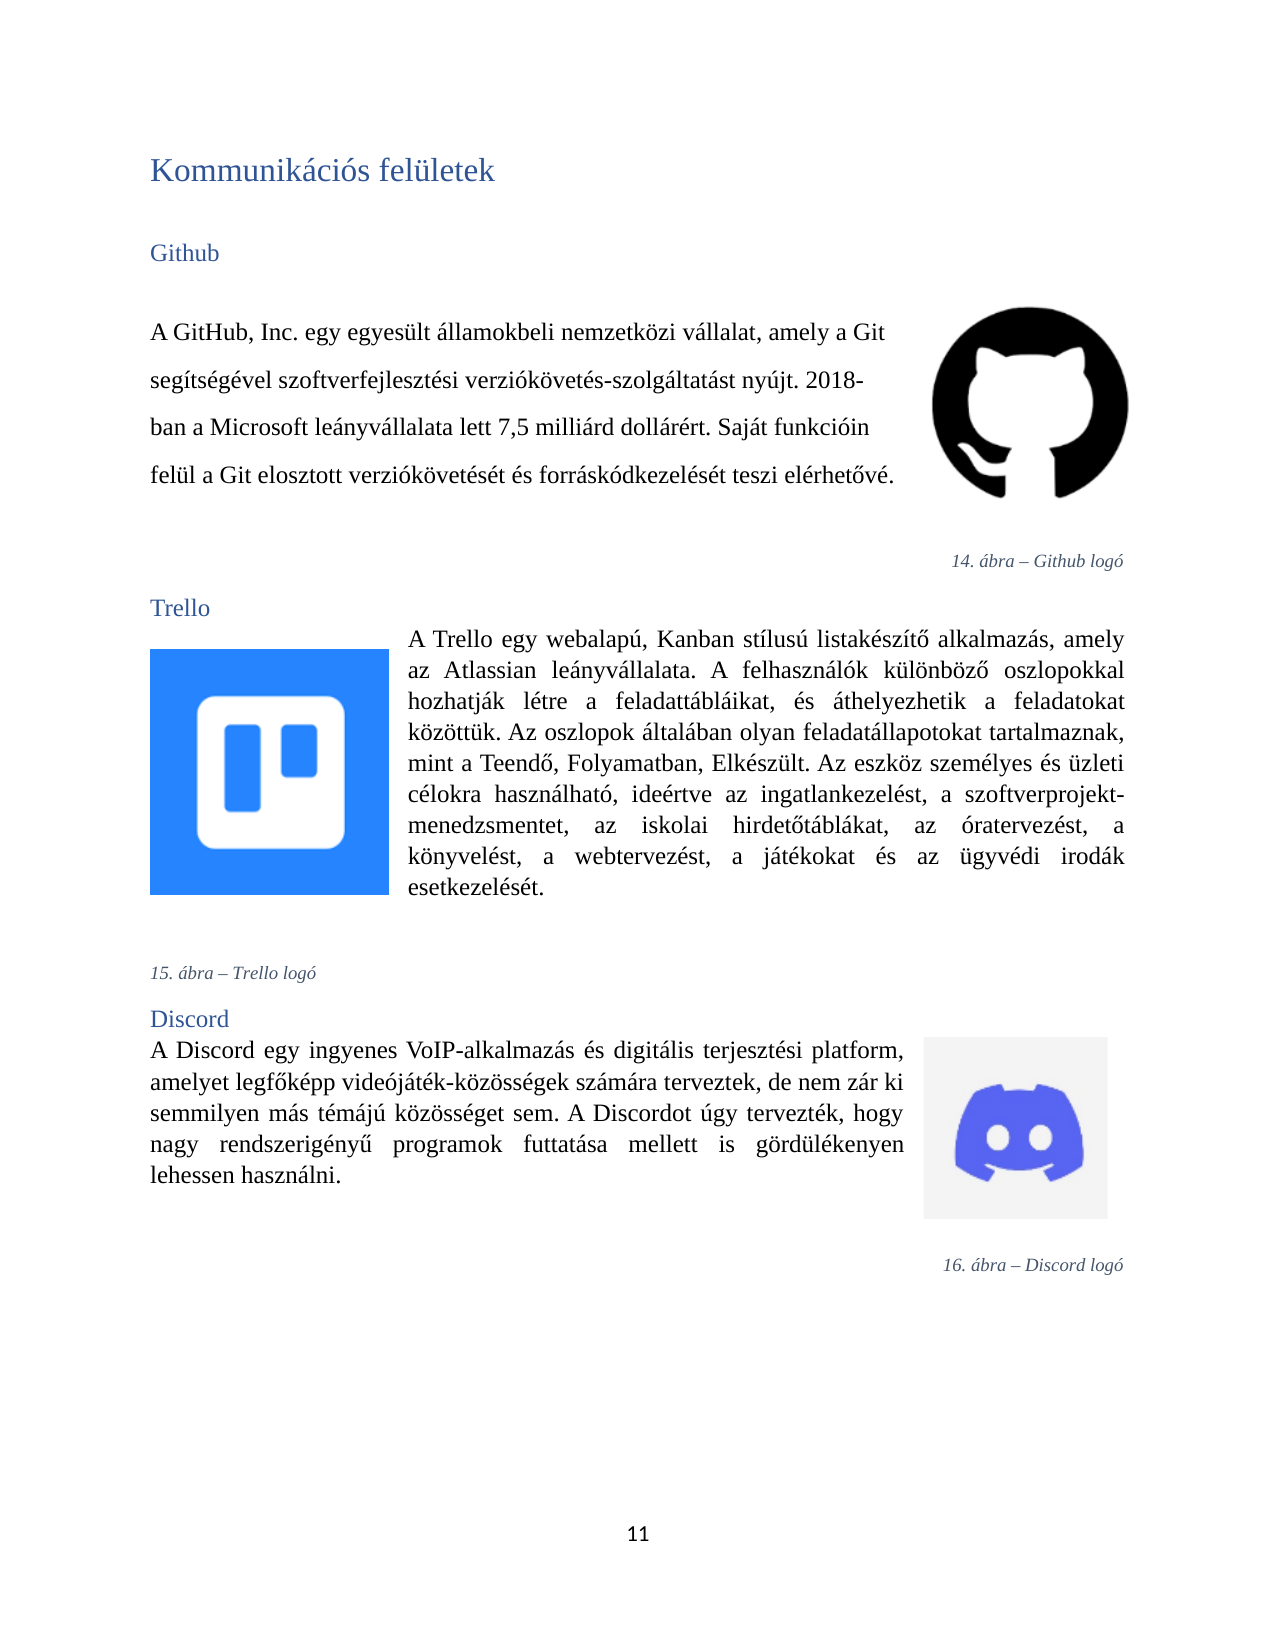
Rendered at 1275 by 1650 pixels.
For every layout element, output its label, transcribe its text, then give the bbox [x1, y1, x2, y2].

text ban a Microsoft leányvállalata lett 7,5 milliárd dollárért. Saját funkcióin [150, 412, 915, 441]
text 16. ábra – Discord logó [150, 1254, 1125, 1276]
picture [150, 649, 389, 895]
picture [923, 1037, 1108, 1219]
text A Trello egy webalapú, Kanban stílusú listakészítő alkalmazás, amely az Atlassian leányvállalata. A felhasználók különböző oszlopokkal hozhatják létre a feladattábláikat, és áthelyezhetik a feladatokat közöttük. Az oszlopok általában olyan feladatállapotokat tartalmaznak, mint a Teendő, Folyamatban, Elkészült. Az eszköz személyes és üzleti célokra használható, ideértve az ingatlankezelést, a szoftverprojekt- menedzsmentet, az iskolai hirdetőtáblákat, az óratervezést, a könyvelést, a webtervezést, a játékokat és az ügyvédi irodák esetkezelését. [150, 624, 1125, 901]
subtitle Github [150, 238, 1125, 267]
text felül a Git elosztott verziókövetését és forráskódkezelését teszi elérhetővé. [150, 460, 915, 489]
text segítségével szoftverfejlesztési verziókövetés-szolgáltatást nyújt. 2018- [150, 365, 915, 393]
text 14. ábra – Github logó [150, 550, 1125, 572]
text A GitHub, Inc. egy egyesült államokbeli nemzetközi vállalat, amely a Git [150, 317, 915, 346]
subtitle Trello [150, 593, 1125, 621]
text 15. ábra – Trello logó [150, 962, 1125, 984]
text A Discord egy ingyenes VoIP-alkalmazás és digitális terjesztési platform, amelyet legfőképp videójáték-közösségek számára terveztek, de nem zár ki semmilyen más témájú közösséget sem. A Discordot úgy tervezték, hogy nagy rendszerigényű programok futtatása mellett is gördülékenyen lehessen használni. [150, 1036, 1125, 1188]
subtitle Kommunikációs felületek [150, 150, 1125, 188]
picture [915, 293, 1140, 519]
subtitle Discord [150, 1004, 1125, 1033]
